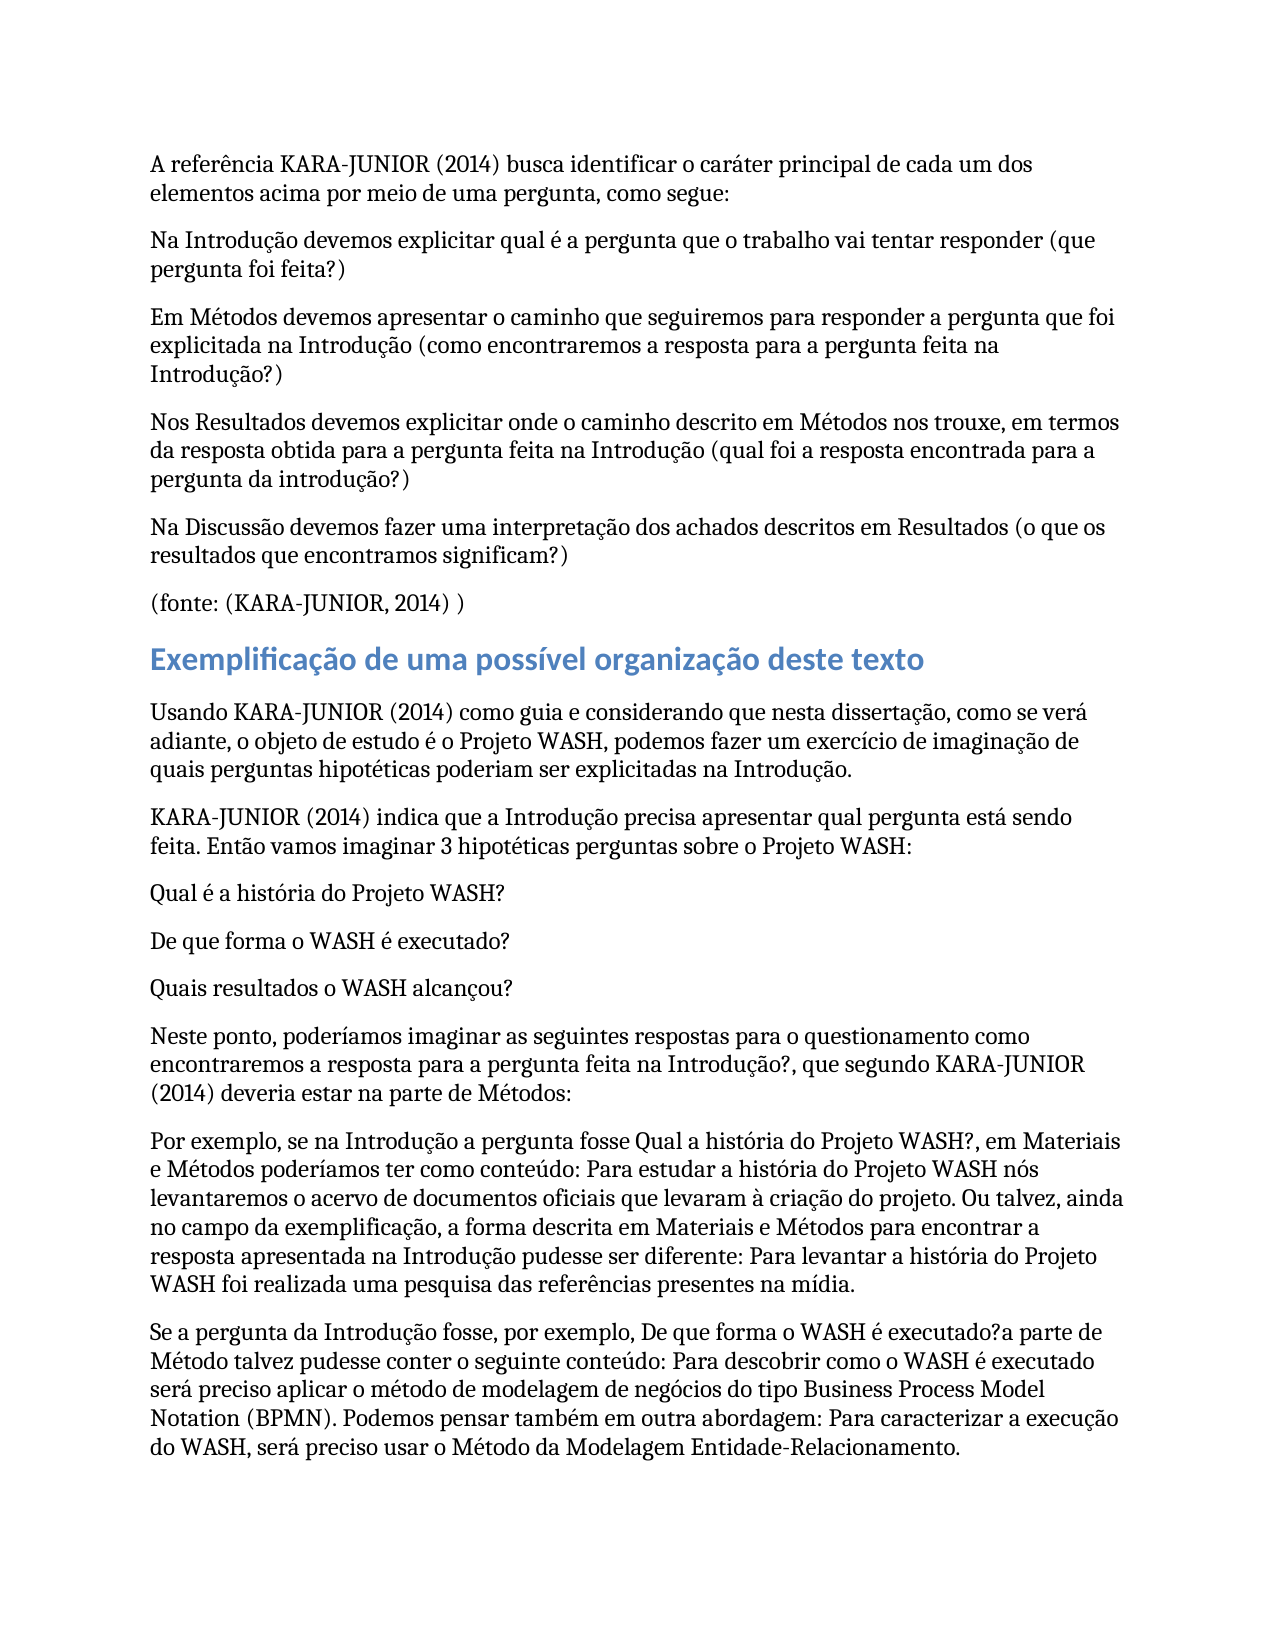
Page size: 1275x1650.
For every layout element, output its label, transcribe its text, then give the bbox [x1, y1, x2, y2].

text Se a pergunta da Introdução fosse, por exemplo, De que forma o WASH é executado?a parte de Método talvez pudesse conter o seguinte conteúdo: Para descobrir como o WASH é executado será preciso aplicar o método de modelagem de negócios do tipo Business Process Model Notation (BPMN). Podemos pensar também em outra abordagem: Para caracterizar a execução do WASH, será preciso usar o Método da Modelagem Entidade-Relacionamento. [150, 1318, 1125, 1462]
text Quais resultados o WASH alcançou? [150, 974, 1125, 1003]
text Na Introdução devemos explicitar qual é a pergunta que o trabalho vai tentar responder (que pergunta foi feita?) [150, 226, 1125, 284]
text Neste ponto, poderíamos imaginar as seguintes respostas para o questionamento como encontraremos a resposta para a pergunta feita na Introdução?, que segundo KARA-JUNIOR (2014) deveria estar na parte de Métodos: [150, 1022, 1125, 1108]
text De que forma o WASH é executado? [150, 927, 1125, 955]
subtitle Exemplificação de uma possível organização deste texto [150, 638, 1125, 679]
text Nos Resultados devemos explicitar onde o caminho descrito em Métodos nos trouxe, em termos da resposta obtida para a pergunta feita na Introdução (qual foi a resposta encontrada para a pergunta da introdução?) [150, 407, 1125, 494]
text Usando KARA-JUNIOR (2014) como guia e considerando que nesta dissertação, como se verá adiante, o objeto de estudo é o Projeto WASH, podemos fazer um exercício de imaginação de quais perguntas hipotéticas poderiam ser explicitadas na Introdução. [150, 698, 1125, 784]
text A referência KARA-JUNIOR (2014) busca identificar o caráter principal de cada um dos elementos acima por meio de uma pergunta, como segue: [150, 150, 1125, 207]
text (fonte: (KARA-JUNIOR, 2014) ) [150, 589, 1125, 617]
text Por exemplo, se na Introdução a pergunta fosse Qual a história do Projeto WASH?, em Materiais e Métodos poderíamos ter como conteúdo: Para estudar a história do Projeto WASH nós levantaremos o acervo de documentos oficiais que levaram à criação do projeto. Ou talvez, ainda no campo da exemplificação, a forma descrita em Materiais e Métodos para encontrar a resposta apresentada na Introdução pudesse ser diferente: Para levantar a história do Projeto WASH foi realizada uma pesquisa das referências presentes na mídia. [150, 1127, 1125, 1299]
text Na Discussão devemos fazer uma interpretação dos achados descritos em Resultados (o que os resultados que encontramos significam?) [150, 512, 1125, 570]
text KARA-JUNIOR (2014) indica que a Introdução precisa apresentar qual pergunta está sendo feita. Então vamos imaginar 3 hipotéticas perguntas sobre o Projeto WASH: [150, 803, 1125, 860]
text Em Métodos devemos apresentar o caminho que seguiremos para responder a pergunta que foi explicitada na Introdução (como encontraremos a resposta para a pergunta feita na Introdução?) [150, 302, 1125, 389]
text Qual é a história do Projeto WASH? [150, 879, 1125, 908]
